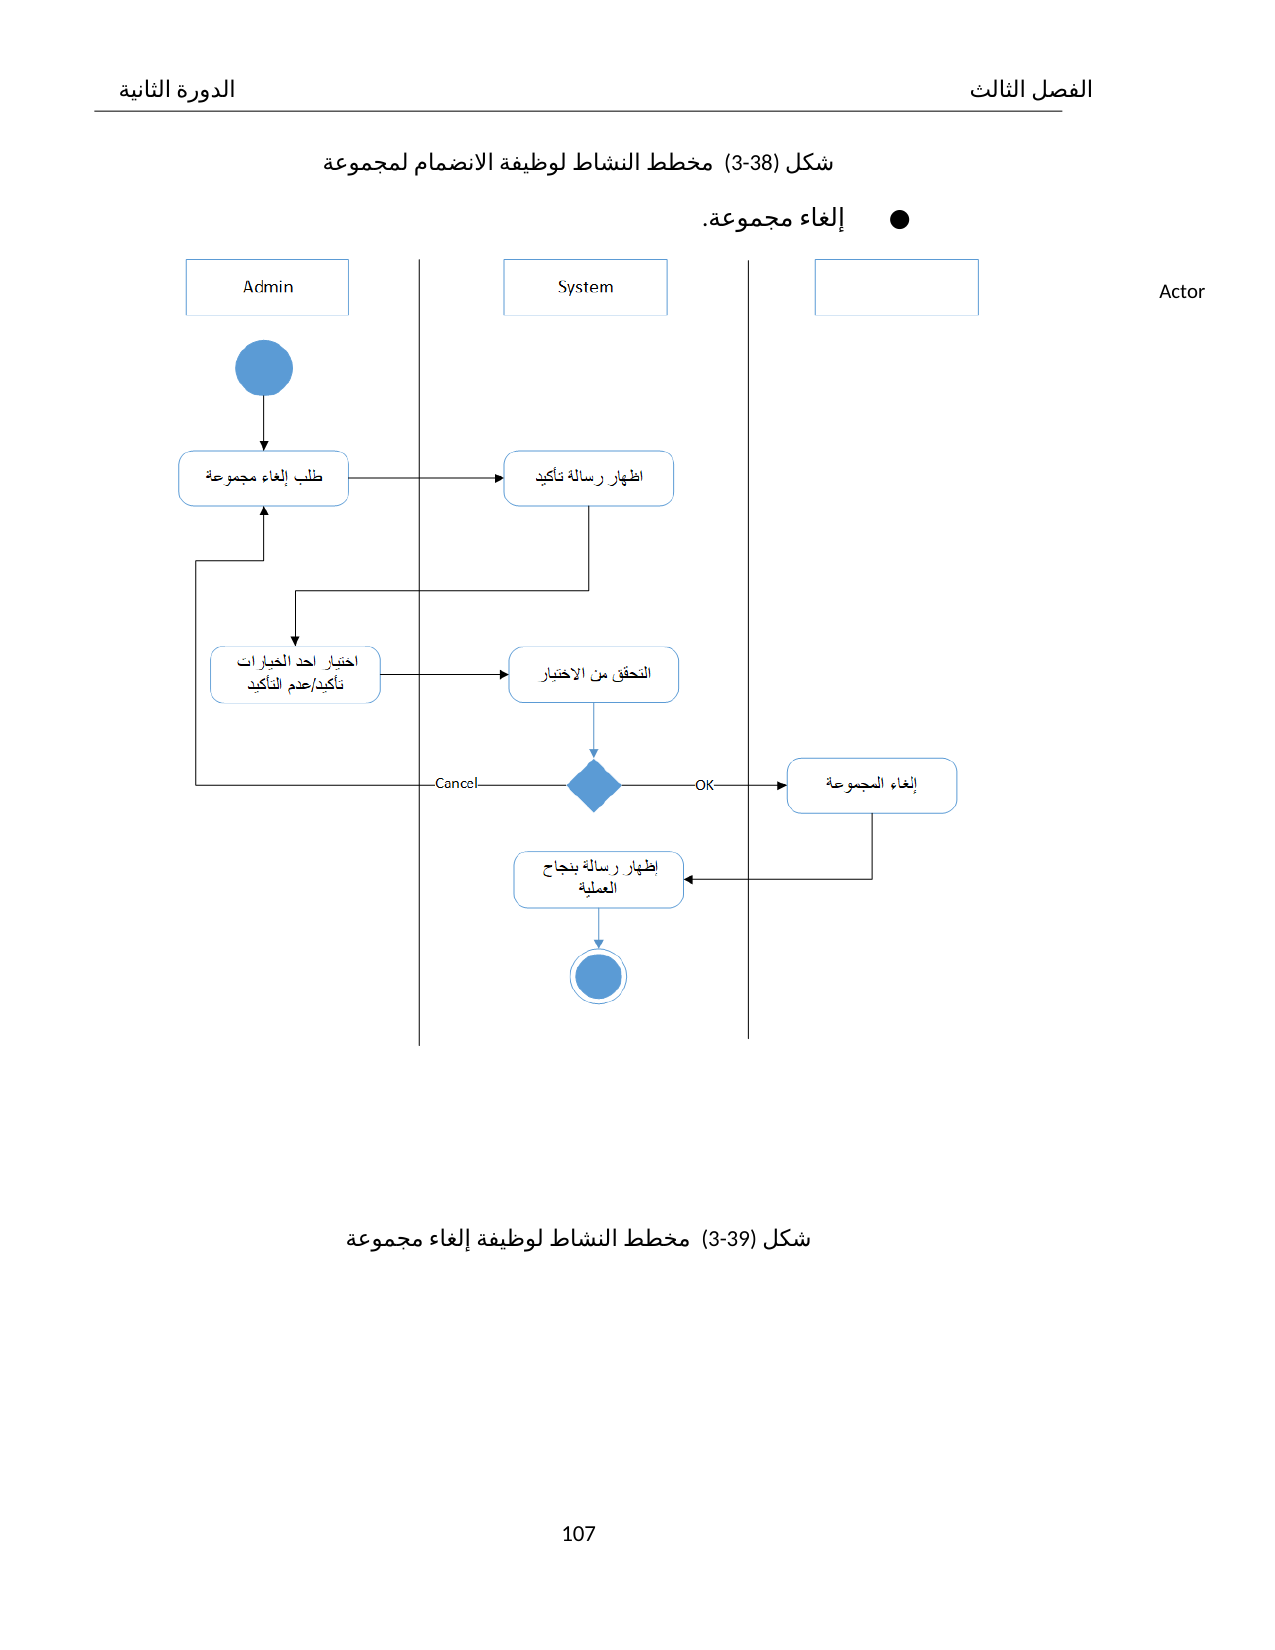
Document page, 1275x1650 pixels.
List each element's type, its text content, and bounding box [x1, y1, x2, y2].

list إلغاء مجموعة. [118, 189, 889, 241]
picture [177, 258, 980, 1047]
text شكل (39-3) مخطط النشاط لوظيفة إلغاء مجموعة [118, 1224, 1039, 1252]
text شكل (38-3) مخطط النشاط لوظيفة الانضمام لمجموعة [118, 148, 1039, 176]
